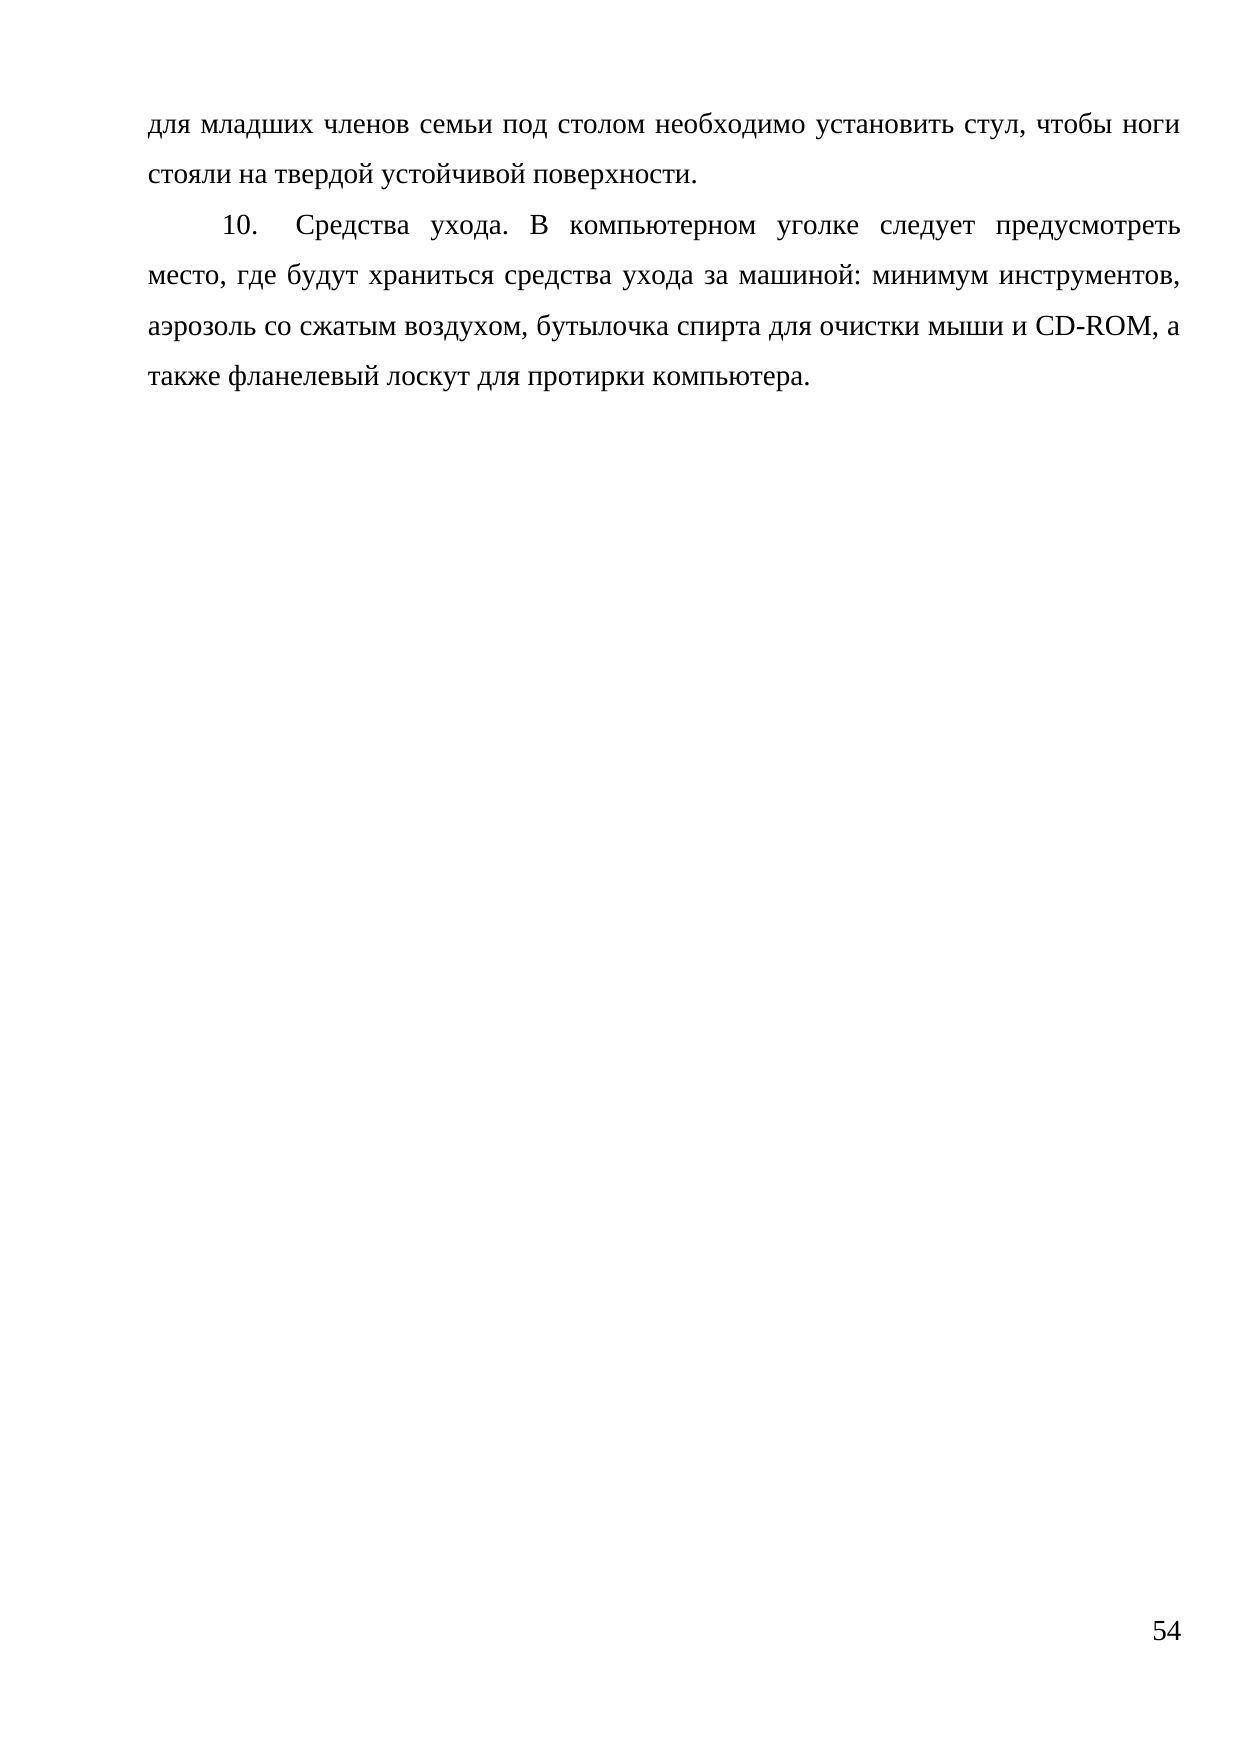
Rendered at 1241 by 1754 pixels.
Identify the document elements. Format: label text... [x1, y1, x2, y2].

list Средства ухода. В компьютерном уголке следует предусмотреть место, где будут храниться средства ухода за машиной: минимум инструментов, аэрозоль со сжатым воздухом, бутылочка спирта для очистки мыши и CD-ROM, а также фланелевый лоскут для протирки компьютера. [148, 207, 1181, 391]
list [148, 106, 1181, 190]
